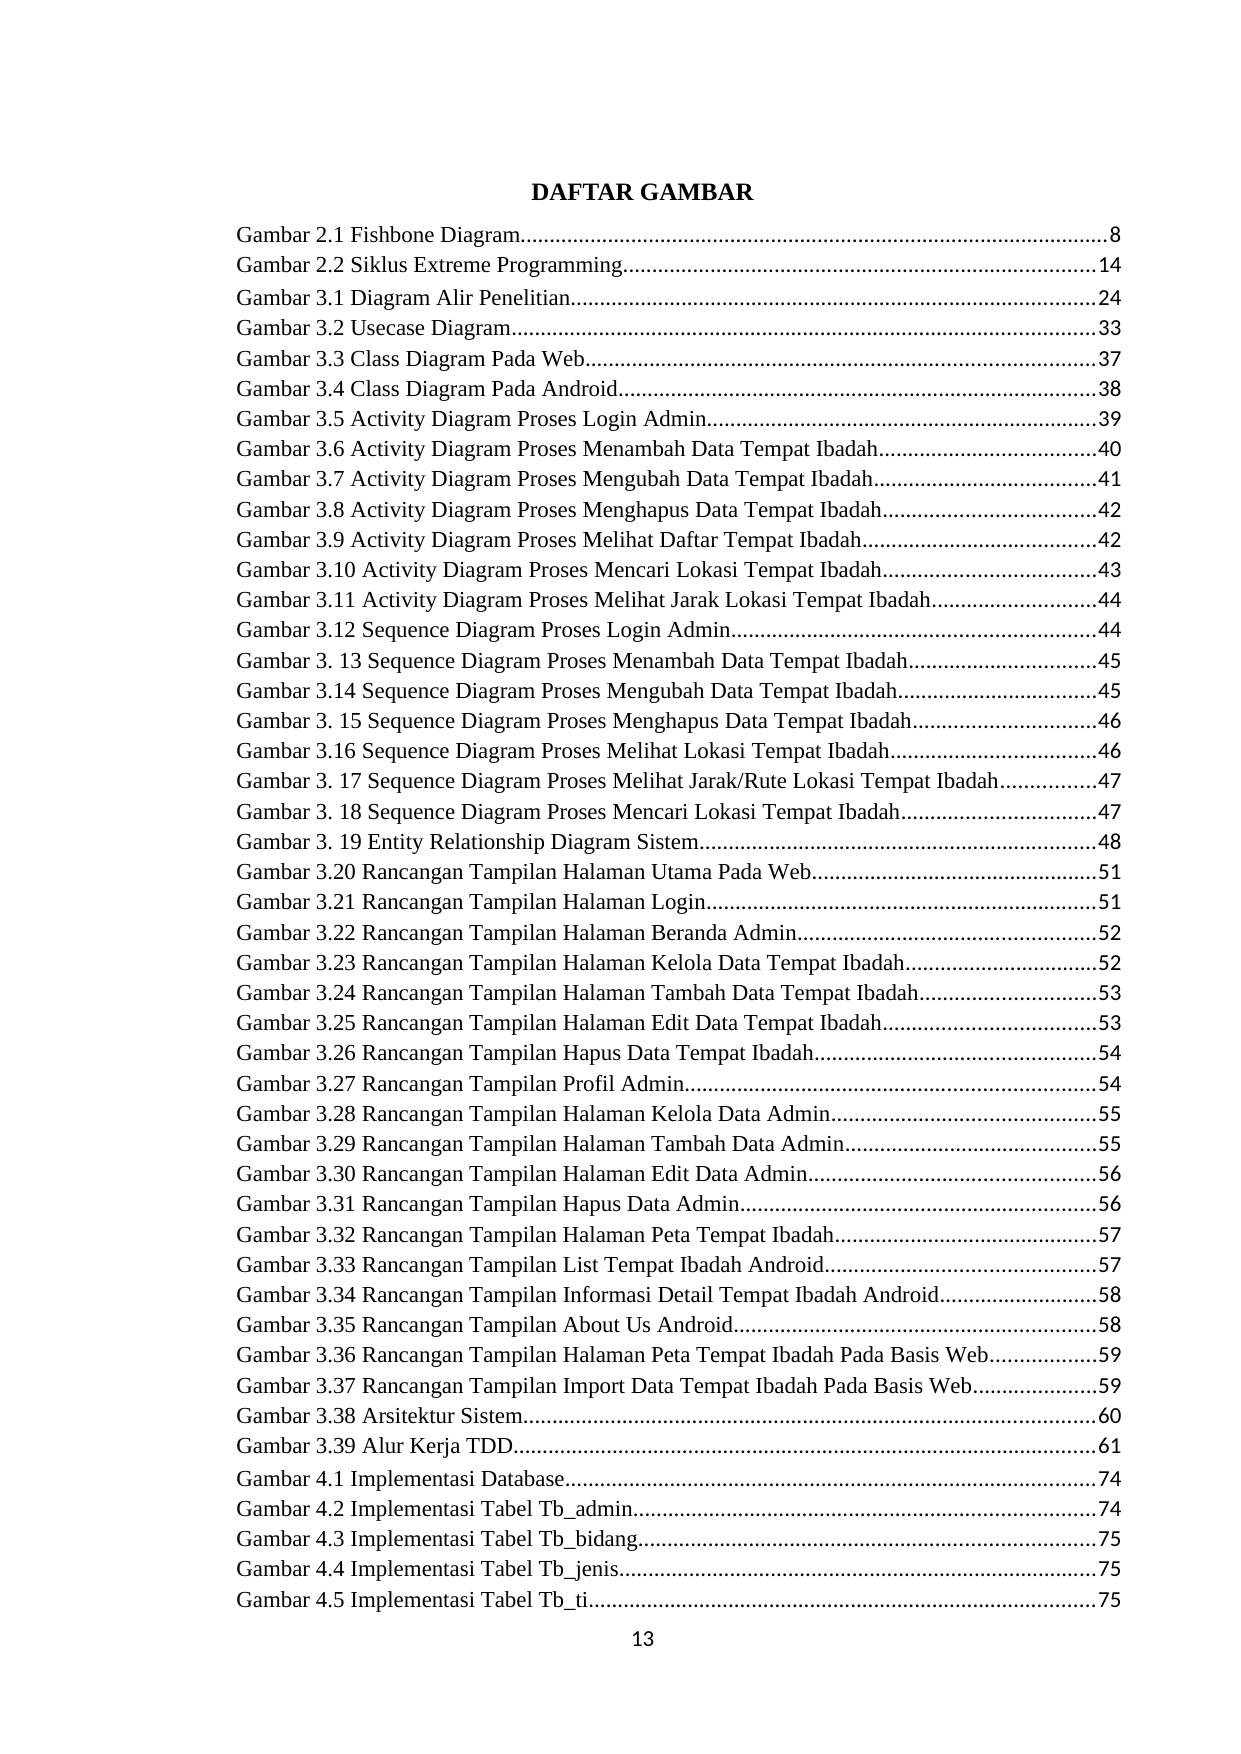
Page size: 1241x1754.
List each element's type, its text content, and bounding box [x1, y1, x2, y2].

text Gambar 2.1 Fishbone Diagram 8 [236, 220, 1048, 248]
text Gambar 3. 17 Sequence Diagram Proses Melihat Jarak/Rute Lokasi Tempat Ibadah 47 [236, 767, 1048, 794]
text Gambar 3.23 Rancangan Tampilan Halaman Kelola Data Tempat Ibadah 52 [236, 948, 1048, 976]
text Gambar 3.14 Sequence Diagram Proses Mengubah Data Tempat Ibadah 45 [236, 676, 1048, 704]
text Gambar 3.29 Rancangan Tampilan Halaman Tambah Data Admin 55 [236, 1129, 1048, 1157]
text Gambar 3.4 Class Diagram Pada Android 38 [236, 374, 1048, 402]
text Gambar 3.37 Rancangan Tampilan Import Data Tempat Ibadah Pada Basis Web 59 [236, 1371, 1048, 1399]
text Gambar 3.1 Diagram Alir Penelitian 24 [236, 283, 1048, 311]
text Gambar 3.34 Rancangan Tampilan Informasi Detail Tempat Ibadah Android 58 [236, 1280, 1048, 1308]
text Gambar 3.12 Sequence Diagram Proses Login Admin 44 [236, 616, 1048, 643]
text Gambar 3. 19 Entity Relationship Diagram Sistem 48 [236, 827, 1048, 855]
text Gambar 4.2 Implementasi Tabel Tb_admin 74 [236, 1494, 1048, 1522]
text Gambar 3.9 Activity Diagram Proses Melihat Daftar Tempat Ibadah 42 [236, 525, 1048, 553]
text Gambar 3.24 Rancangan Tampilan Halaman Tambah Data Tempat Ibadah 53 [236, 978, 1048, 1006]
text Gambar 3.2 Usecase Diagram 33 [236, 313, 1048, 341]
text Gambar 3.22 Rancangan Tampilan Halaman Beranda Admin 52 [236, 918, 1048, 946]
text Gambar 3. 18 Sequence Diagram Proses Mencari Lokasi Tempat Ibadah 47 [236, 797, 1048, 825]
text Gambar 3.31 Rancangan Tampilan Hapus Data Admin 56 [236, 1189, 1048, 1217]
text Gambar 3.39 Alur Kerja TDD 61 [236, 1431, 1048, 1459]
text Gambar 3.7 Activity Diagram Proses Mengubah Data Tempat Ibadah 41 [236, 464, 1048, 492]
text Gambar 3.11 Activity Diagram Proses Melihat Jarak Lokasi Tempat Ibadah 44 [236, 585, 1048, 613]
text Gambar 3.36 Rancangan Tampilan Halaman Peta Tempat Ibadah Pada Basis Web 59 [236, 1341, 1048, 1368]
text Gambar 3. 13 Sequence Diagram Proses Menambah Data Tempat Ibadah 45 [236, 646, 1048, 674]
text Gambar 3.35 Rancangan Tampilan About Us Android 58 [236, 1310, 1048, 1338]
text Gambar 4.3 Implementasi Tabel Tb_bidang 75 [236, 1524, 1048, 1552]
text Gambar 3.10 Activity Diagram Proses Mencari Lokasi Tempat Ibadah 43 [236, 555, 1048, 583]
text Gambar 3.28 Rancangan Tampilan Halaman Kelola Data Admin 55 [236, 1099, 1048, 1127]
text Gambar 2.2 Siklus Extreme Programming 14 [236, 251, 1048, 278]
subtitle DAFTAR GAMBAR [236, 177, 1048, 206]
text Gambar 3.5 Activity Diagram Proses Login Admin 39 [236, 404, 1048, 432]
text Gambar 4.1 Implementasi Database 74 [236, 1464, 1048, 1492]
text Gambar 3.20 Rancangan Tampilan Halaman Utama Pada Web 51 [236, 857, 1048, 885]
text Gambar 3.38 Arsitektur Sistem 60 [236, 1401, 1048, 1429]
text Gambar 3.26 Rancangan Tampilan Hapus Data Tempat Ibadah 54 [236, 1038, 1048, 1066]
text Gambar 3.8 Activity Diagram Proses Menghapus Data Tempat Ibadah 42 [236, 495, 1048, 523]
text Gambar 3.32 Rancangan Tampilan Halaman Peta Tempat Ibadah 57 [236, 1220, 1048, 1248]
text Gambar 3. 15 Sequence Diagram Proses Menghapus Data Tempat Ibadah 46 [236, 706, 1048, 734]
text Gambar 3.3 Class Diagram Pada Web 37 [236, 344, 1048, 372]
text Gambar 4.5 Implementasi Tabel Tb_ti 75 [236, 1585, 1048, 1613]
text Gambar 3.30 Rancangan Tampilan Halaman Edit Data Admin 56 [236, 1159, 1048, 1187]
text Gambar 3.27 Rancangan Tampilan Profil Admin 54 [236, 1069, 1048, 1097]
text Gambar 3.21 Rancangan Tampilan Halaman Login 51 [236, 887, 1048, 915]
text Gambar 4.4 Implementasi Tabel Tb_jenis 75 [236, 1554, 1048, 1582]
text Gambar 3.16 Sequence Diagram Proses Melihat Lokasi Tempat Ibadah 46 [236, 736, 1048, 764]
text Gambar 3.25 Rancangan Tampilan Halaman Edit Data Tempat Ibadah 53 [236, 1008, 1048, 1036]
text Gambar 3.33 Rancangan Tampilan List Tempat Ibadah Android 57 [236, 1250, 1048, 1278]
text Gambar 3.6 Activity Diagram Proses Menambah Data Tempat Ibadah 40 [236, 434, 1048, 462]
